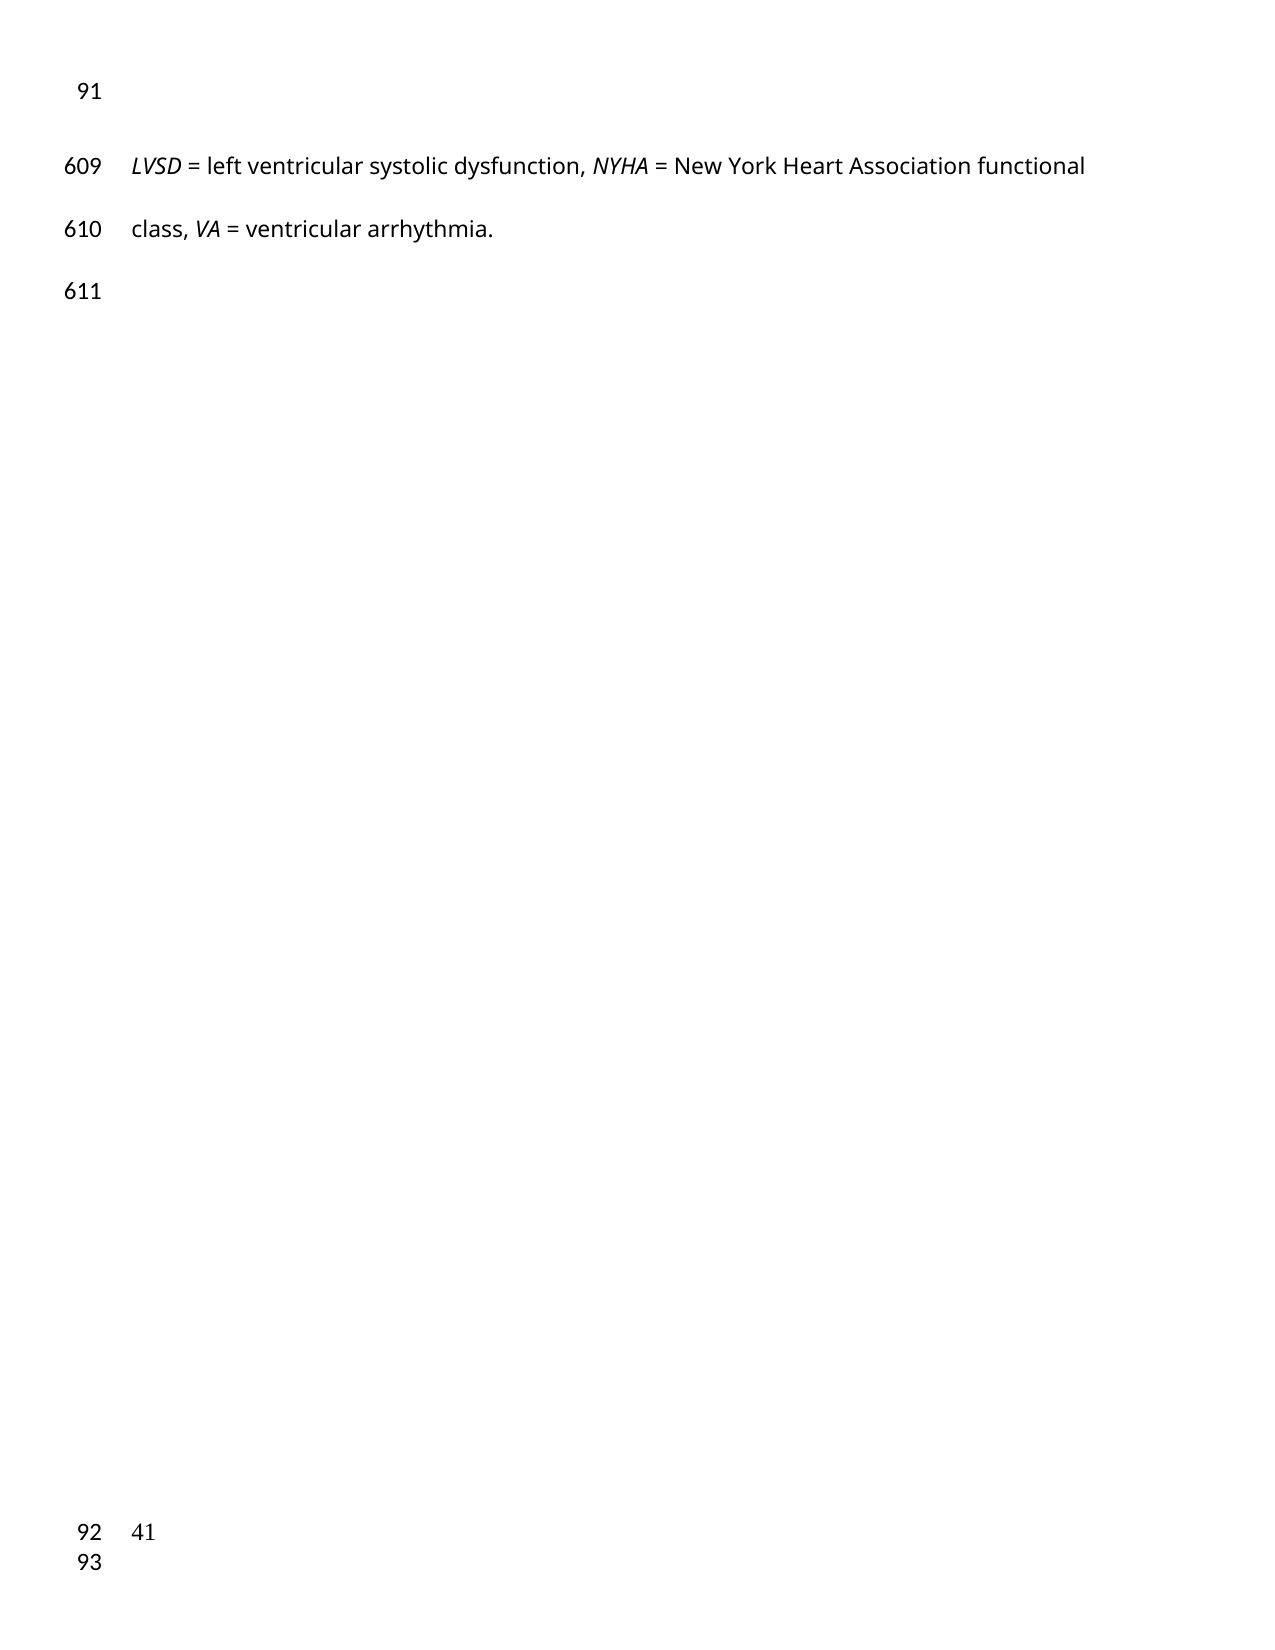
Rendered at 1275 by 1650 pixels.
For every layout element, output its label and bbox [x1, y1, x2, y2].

text [131, 150, 1125, 244]
